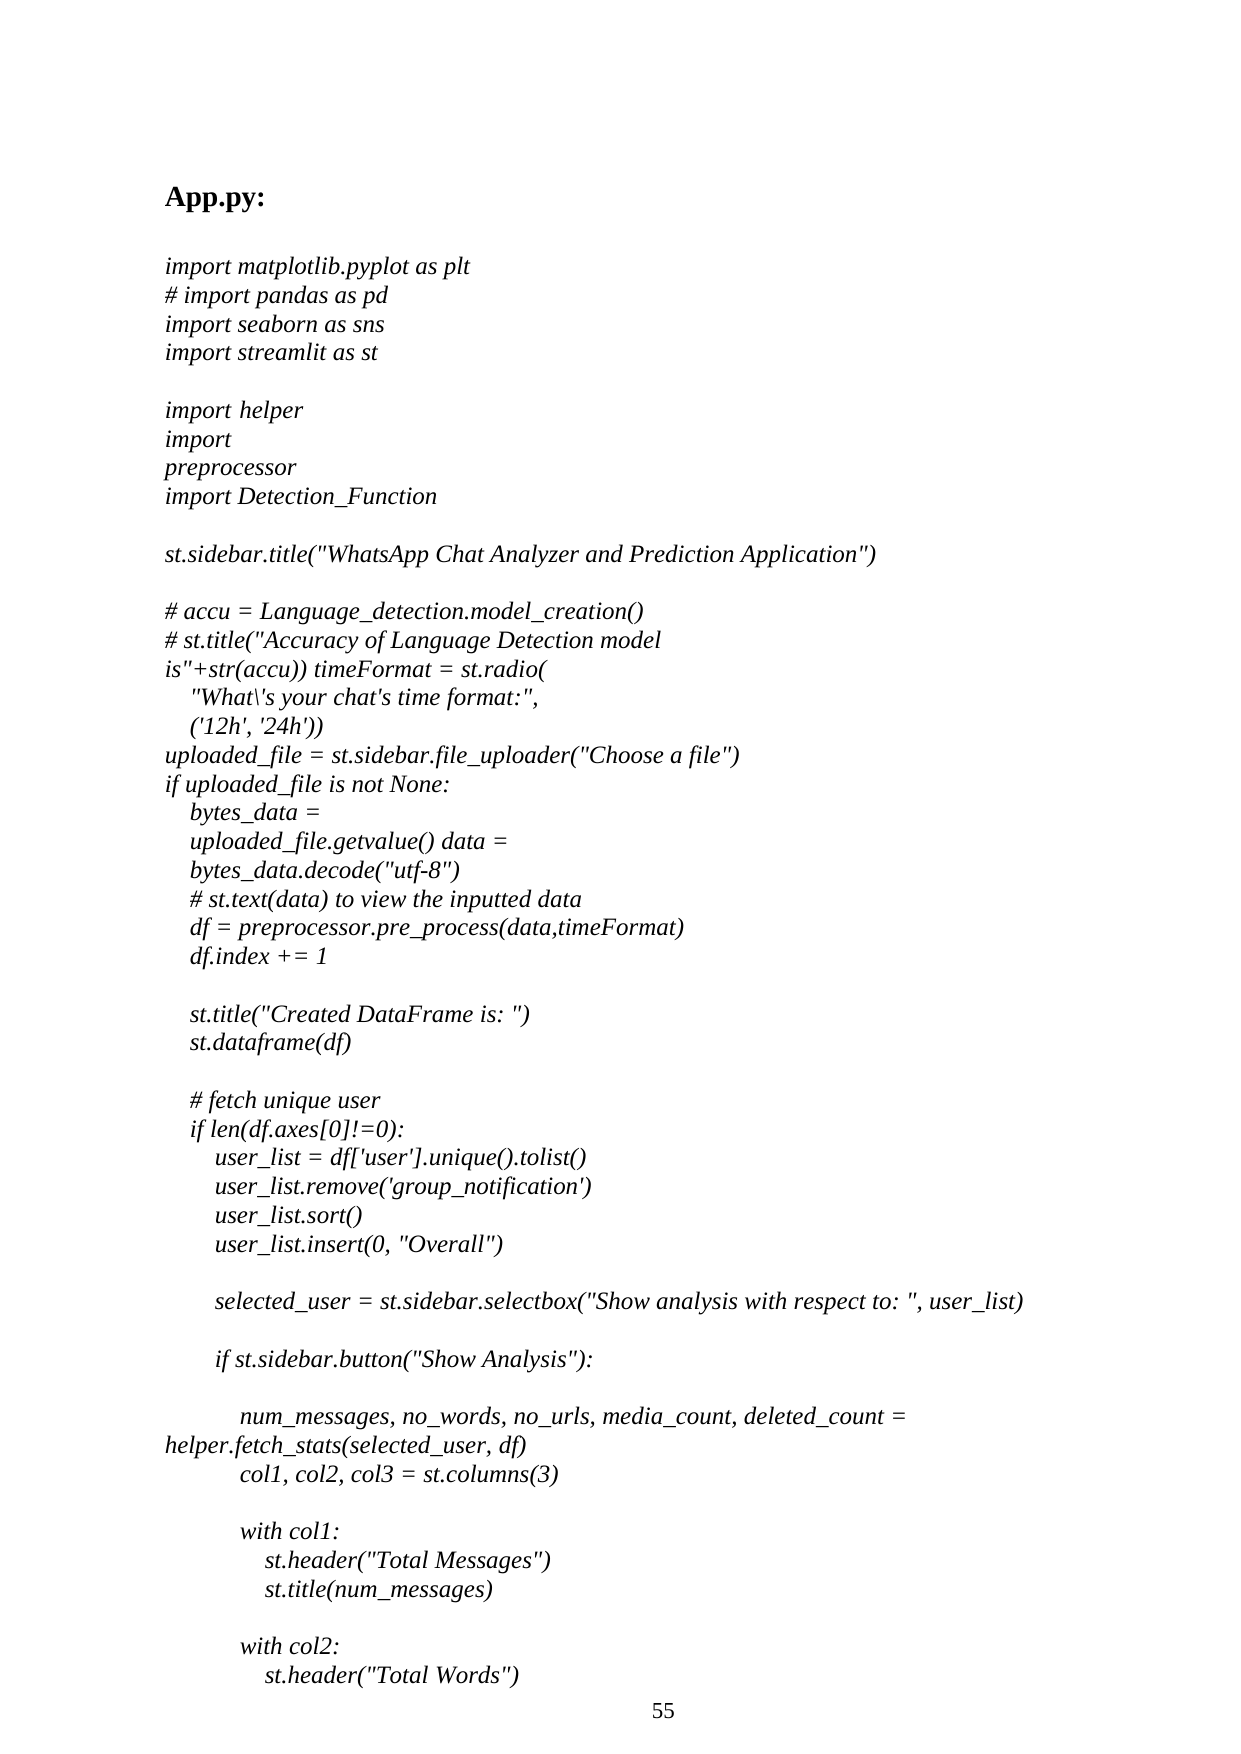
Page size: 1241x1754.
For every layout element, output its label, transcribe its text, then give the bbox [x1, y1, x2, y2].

text "What\'s your chat's time format:", ('12h', '24h')) [189, 682, 540, 740]
text import seaborn as sns import streamlit as st [164, 309, 386, 366]
text # st.text(data) to view the inputted data [189, 884, 1176, 912]
text st.title("Created DataFrame is: ") st.dataframe(df) [189, 999, 532, 1056]
text st.header("Total Words") [264, 1660, 1176, 1689]
text st.header("Total Messages") st.title(num_messages) [264, 1545, 552, 1602]
text st.sidebar.title("WhatsApp Chat Analyzer and Prediction Application") # accu = Language_detection.model_creation() [164, 510, 878, 625]
text col1, col2, col3 = st.columns(3) [239, 1459, 1176, 1487]
text if len(df.axes[0]!=0): [189, 1114, 1176, 1142]
text import Detection_Function [164, 481, 1176, 510]
text import matplotlib.pyplot as plt # import pandas as pd [164, 251, 472, 309]
text # fetch unique user [189, 1085, 1176, 1114]
text num_messages, no_words, no_urls, media_count, deleted_count = helper.fetch_stats(selected_user, df) [164, 1401, 908, 1459]
text import helper import preprocessor [164, 395, 369, 481]
text user_list.insert(0, "Overall") [214, 1229, 1176, 1257]
text with col1: [239, 1516, 1176, 1545]
text # st.title("Accuracy of Language Detection model is"+str(accu)) timeFormat = st.radio( [164, 625, 810, 682]
text bytes_data = uploaded_file.getvalue() data = bytes_data.decode("utf-8") [189, 797, 572, 884]
subtitle App.py: [164, 179, 1176, 213]
text uploaded_file = st.sidebar.file_uploader("Choose a file") if uploaded_file is not None: [164, 740, 742, 797]
text with col2: [239, 1631, 1176, 1660]
text df = preprocessor.pre_process(data,timeFormat) df.index += 1 [189, 912, 691, 970]
text user_list = df['user'].unique().tolist() user_list.remove('group_notification') user_list.sort() [214, 1142, 614, 1229]
text selected_user = st.sidebar.selectbox("Show analysis with respect to: ", user_list) if st.sidebar.button("Show Analysis"): [214, 1286, 1026, 1372]
